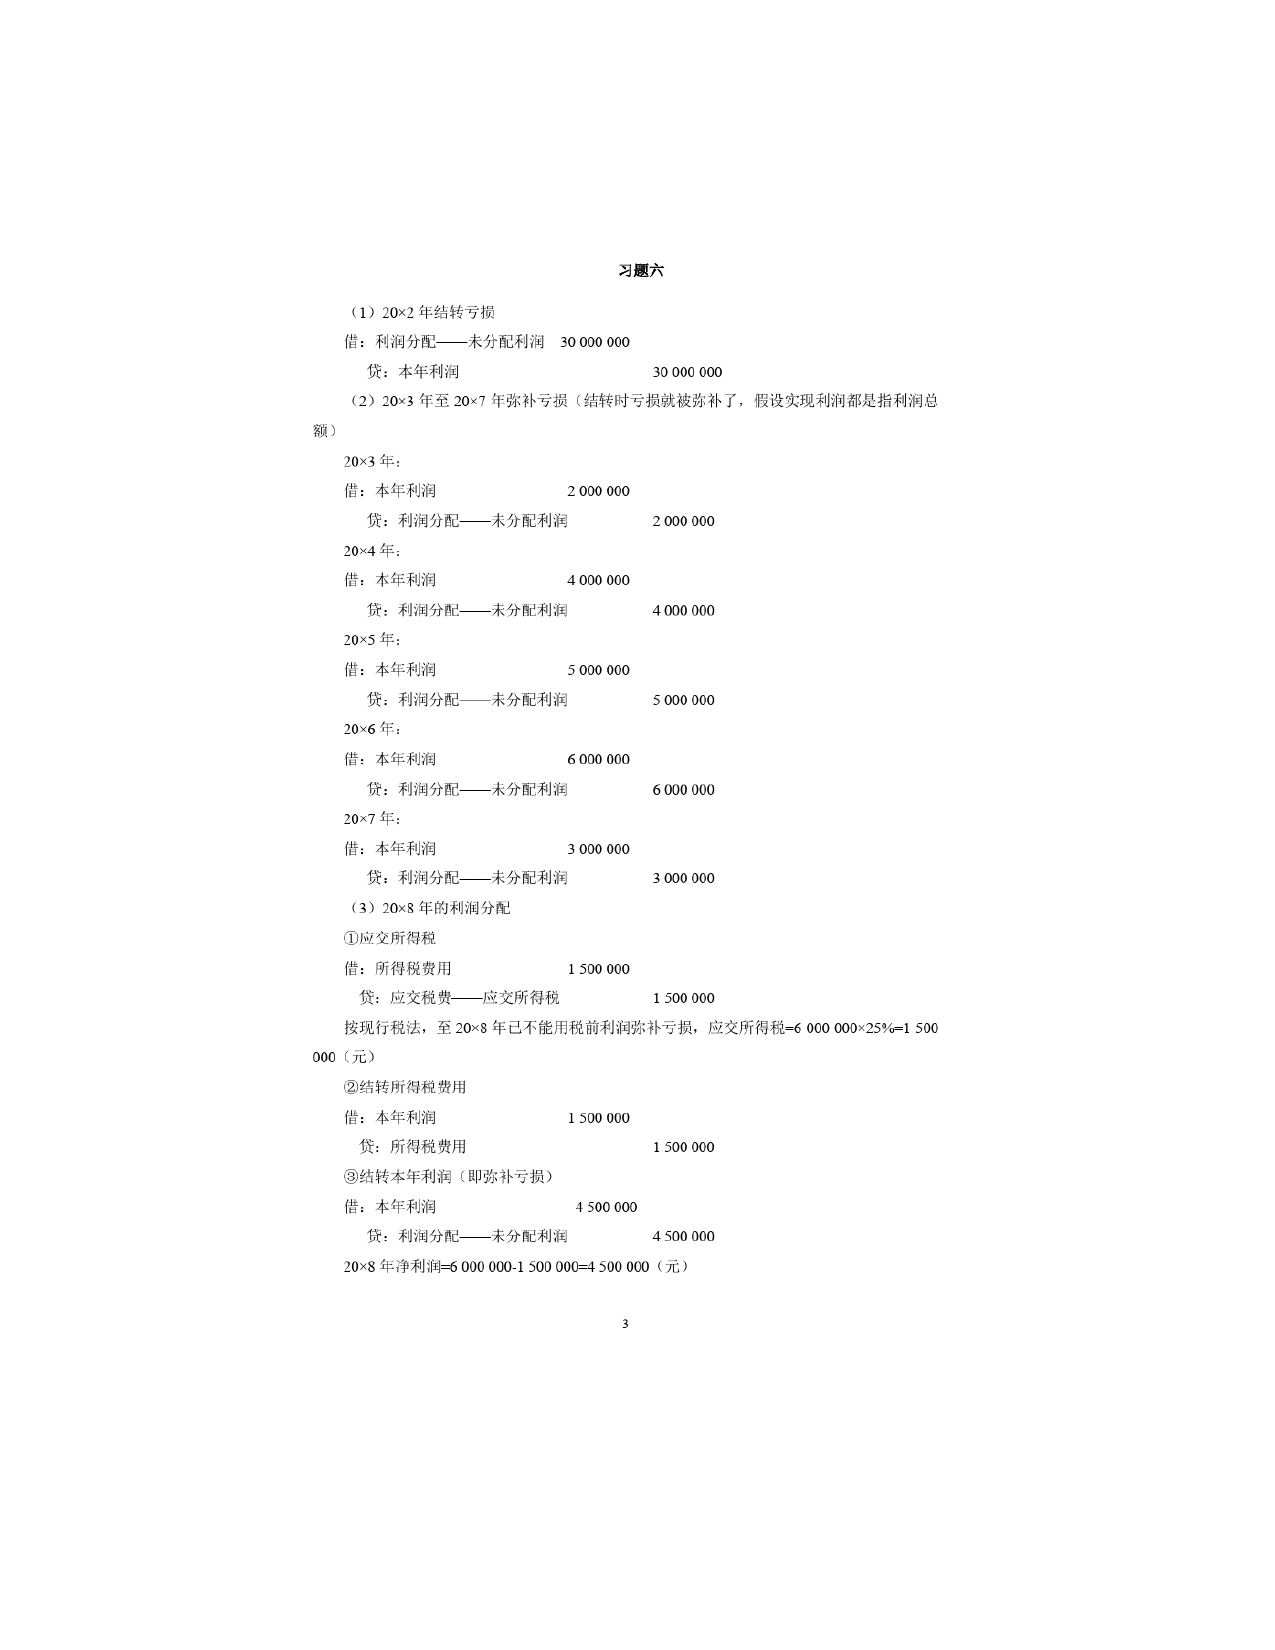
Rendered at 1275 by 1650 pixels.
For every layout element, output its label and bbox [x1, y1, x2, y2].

picture [187, 150, 1063, 1389]
